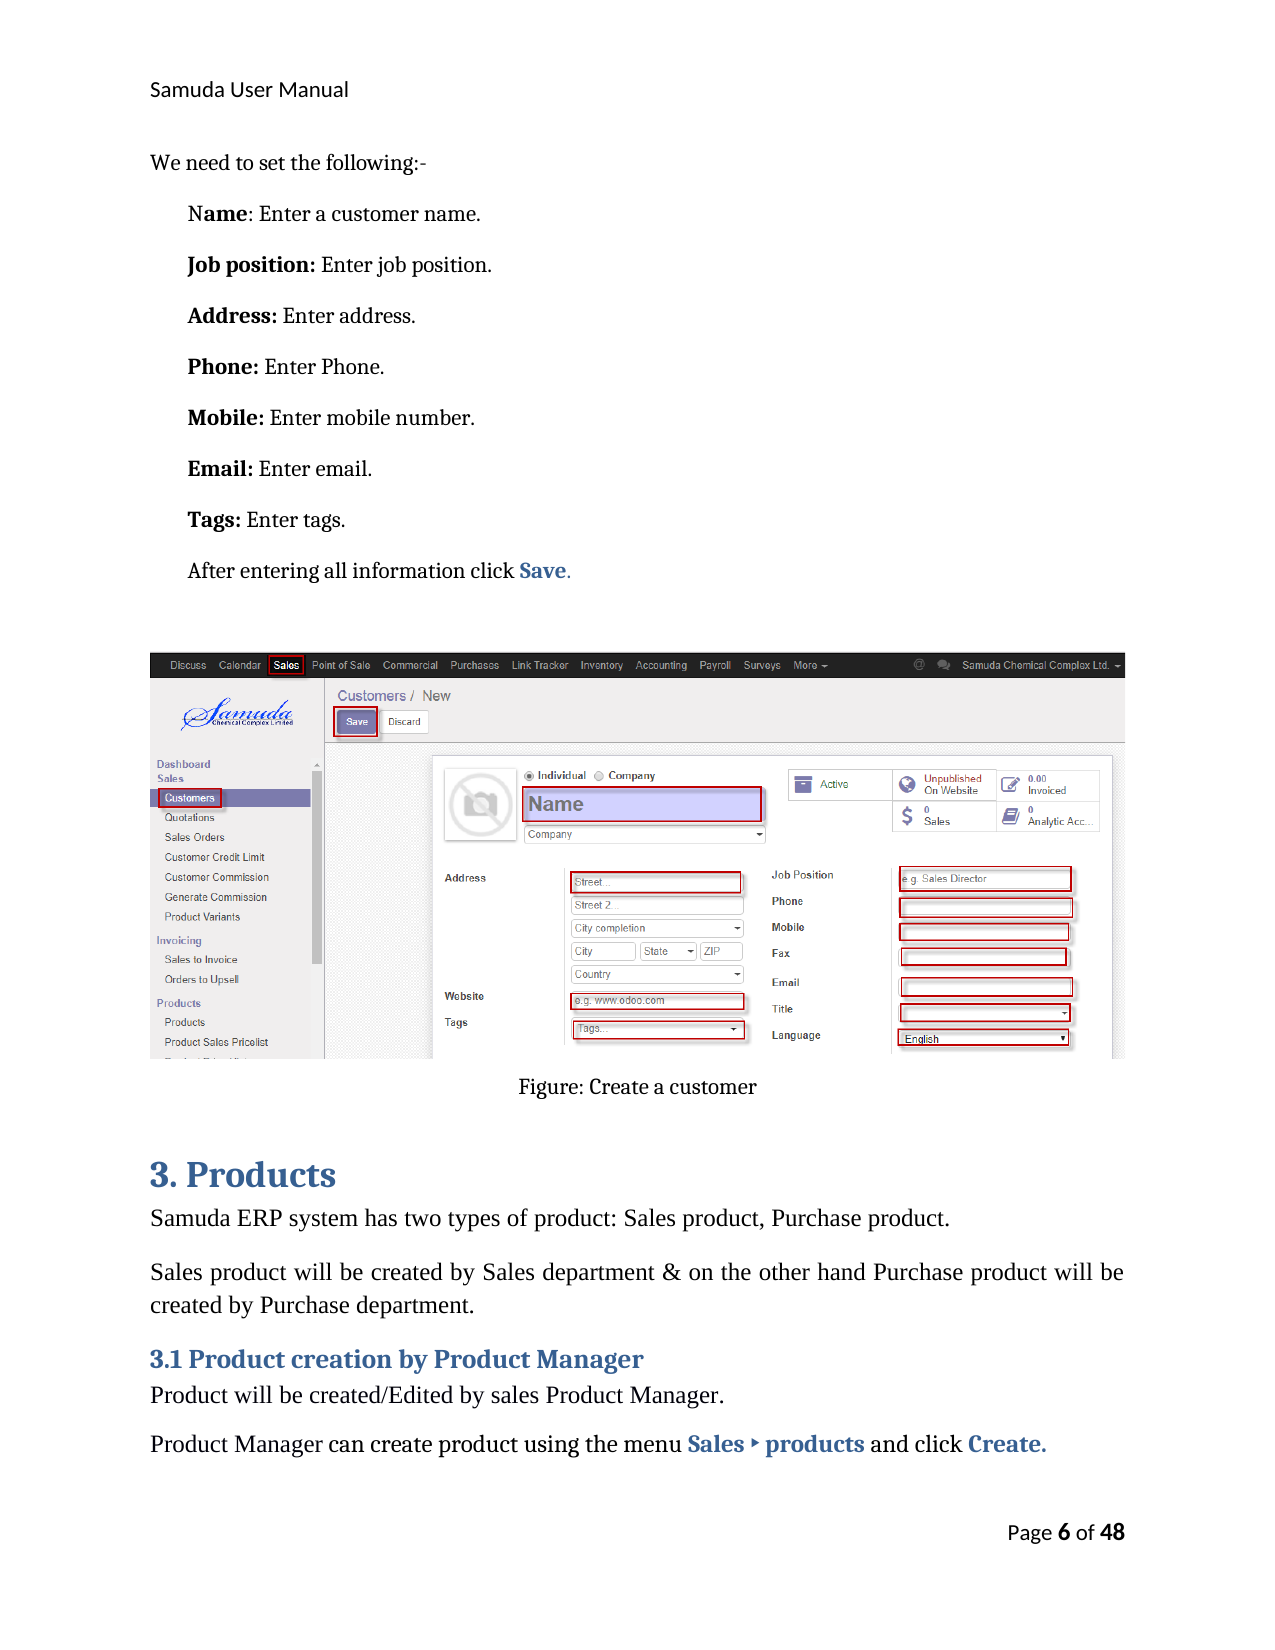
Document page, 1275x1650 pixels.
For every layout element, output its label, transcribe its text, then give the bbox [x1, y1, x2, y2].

text Job position: Enter job position. [187, 252, 1125, 278]
picture [150, 651, 1125, 1059]
text After entering all information click Save. [187, 558, 1125, 585]
text Phone: Enter Phone. [187, 354, 1125, 381]
text Address: Enter address. [187, 303, 1125, 329]
text Product Manager can create product using the menu Sales ‣ products and click Create. [150, 1425, 750, 1459]
text Product Manager can create product using the menu Sales ‣ products and click Create. [759, 1425, 1125, 1459]
text Tags: Enter tags. [187, 507, 1125, 534]
subtitle 3.1 Product creation by Product Manager [150, 1344, 1125, 1375]
text Samuda ERP system has two types of product: Sales product, Purchase product. [150, 1203, 1125, 1232]
text Mobile: Enter mobile number. [187, 405, 1125, 432]
text Name: Enter a customer name. [187, 201, 1125, 227]
subtitle 3. Products [150, 1154, 1125, 1197]
text Email: Enter email. [187, 456, 1125, 483]
text Sales product will be created by Sales department & on the other hand Purchase product will be created by Purchase department. [150, 1257, 1125, 1319]
text We need to set the following:- [150, 150, 1125, 176]
text Product will be created/Edited by sales Product Manager. [150, 1380, 1125, 1409]
text Figure: Create a customer [150, 1074, 1125, 1100]
